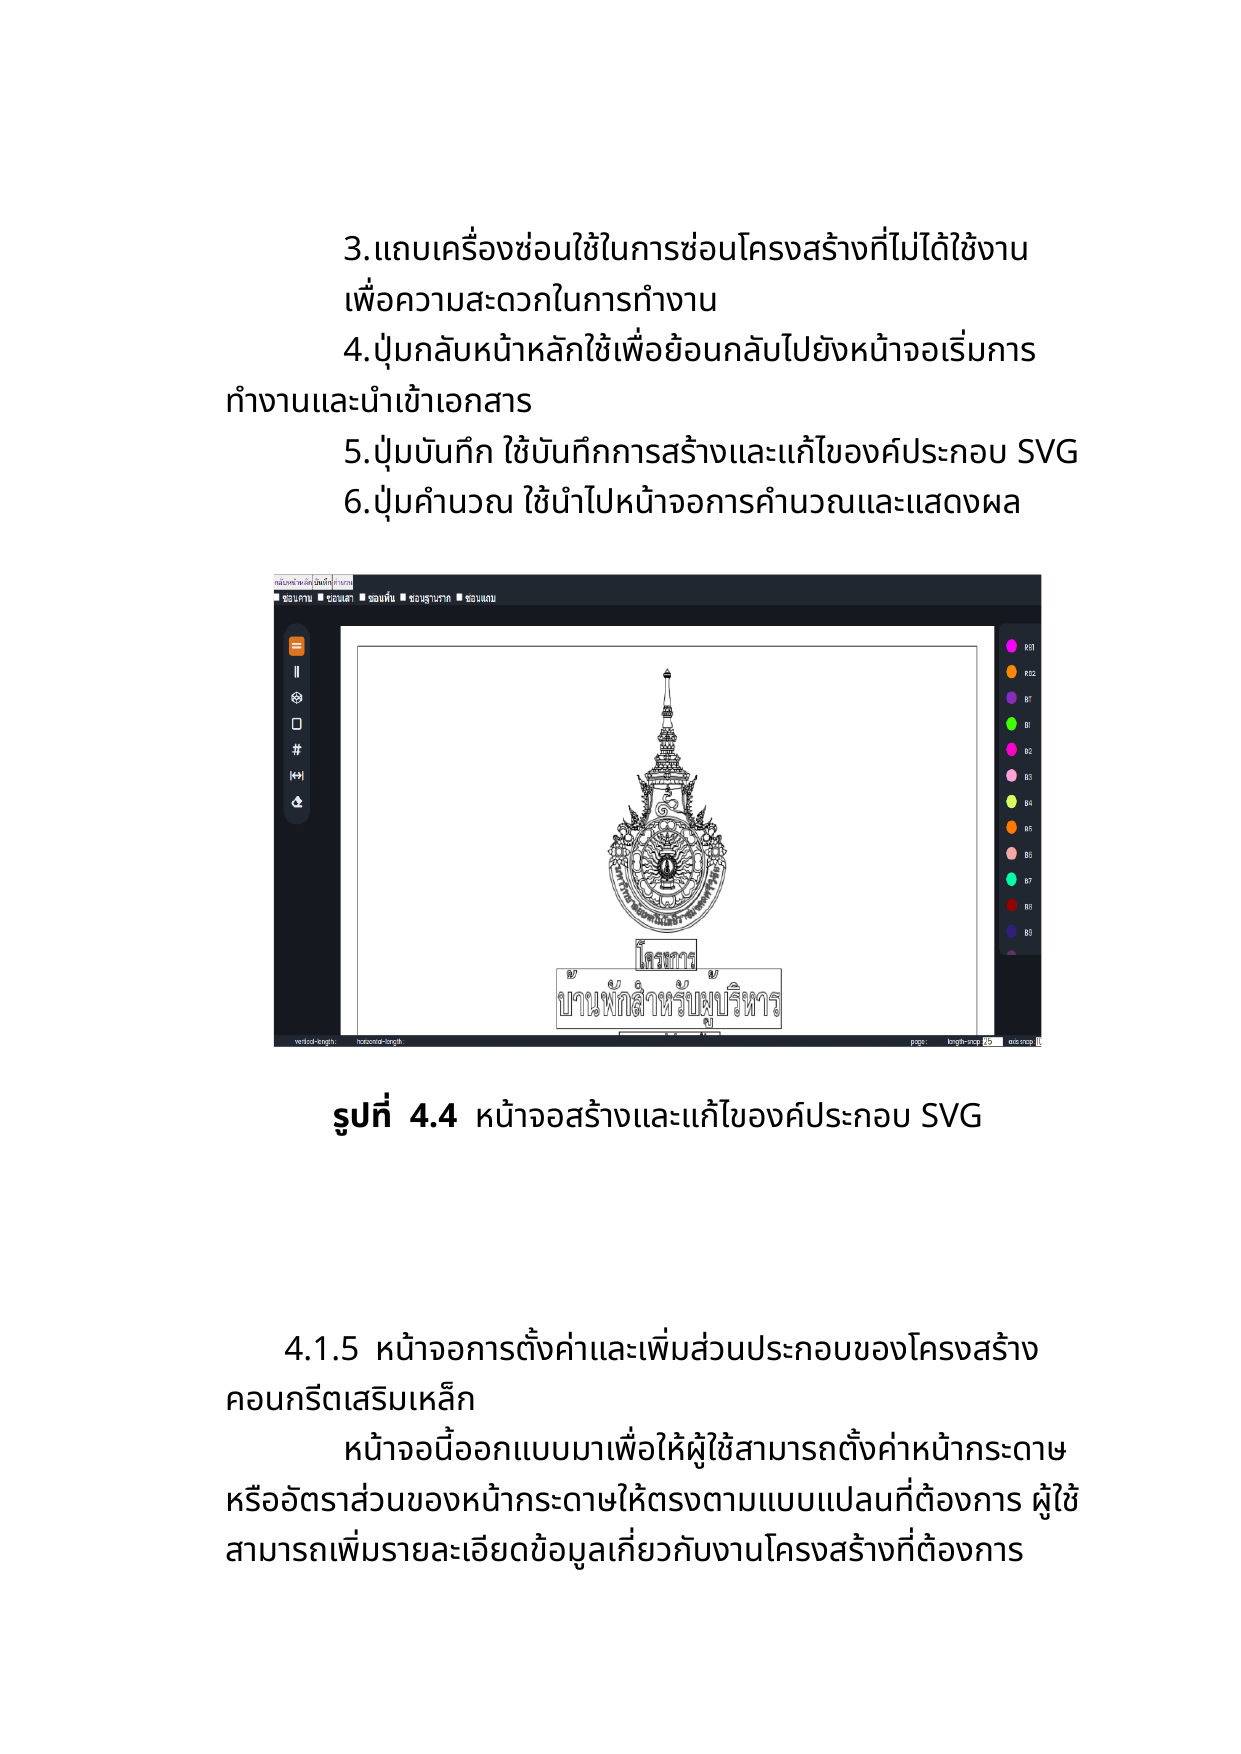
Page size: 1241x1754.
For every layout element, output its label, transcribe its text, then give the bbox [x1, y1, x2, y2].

text 4.1.5 หน้าจอการตั้งค่าและเพิ่มส่วนประกอบของโครงสร้างคอนกรีตเสริมเหล็ก [225, 1324, 1090, 1425]
picture [273, 574, 1042, 1047]
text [225, 1425, 1090, 1577]
text 4. ปุ่มกลับหน้าหลักใช้เพื่อย้อนกลับไปยังหน้าจอเริ่มการทำงานและนำเข้าเอกสาร [225, 326, 1090, 427]
text รูปที่ 4.4 หน้าจอสร้างและแก้ไของค์ประกอบ SVG [225, 1092, 1090, 1143]
text 6. ปุ่มคำนวณ ใช้นำไปหน้าจอการคำนวณและแสดงผล [225, 478, 1090, 529]
text 3. แถบเครื่องซ่อนใช้ในการซ่อนโครงสร้างที่ไม่ได้ใช้งาน เพื่อความสะดวกในการทำงาน [225, 225, 1090, 326]
text 5. ปุ่มบันทึก ใช้บันทึกการสร้างและแก้ไของค์ประกอบ SVG [225, 427, 1090, 478]
